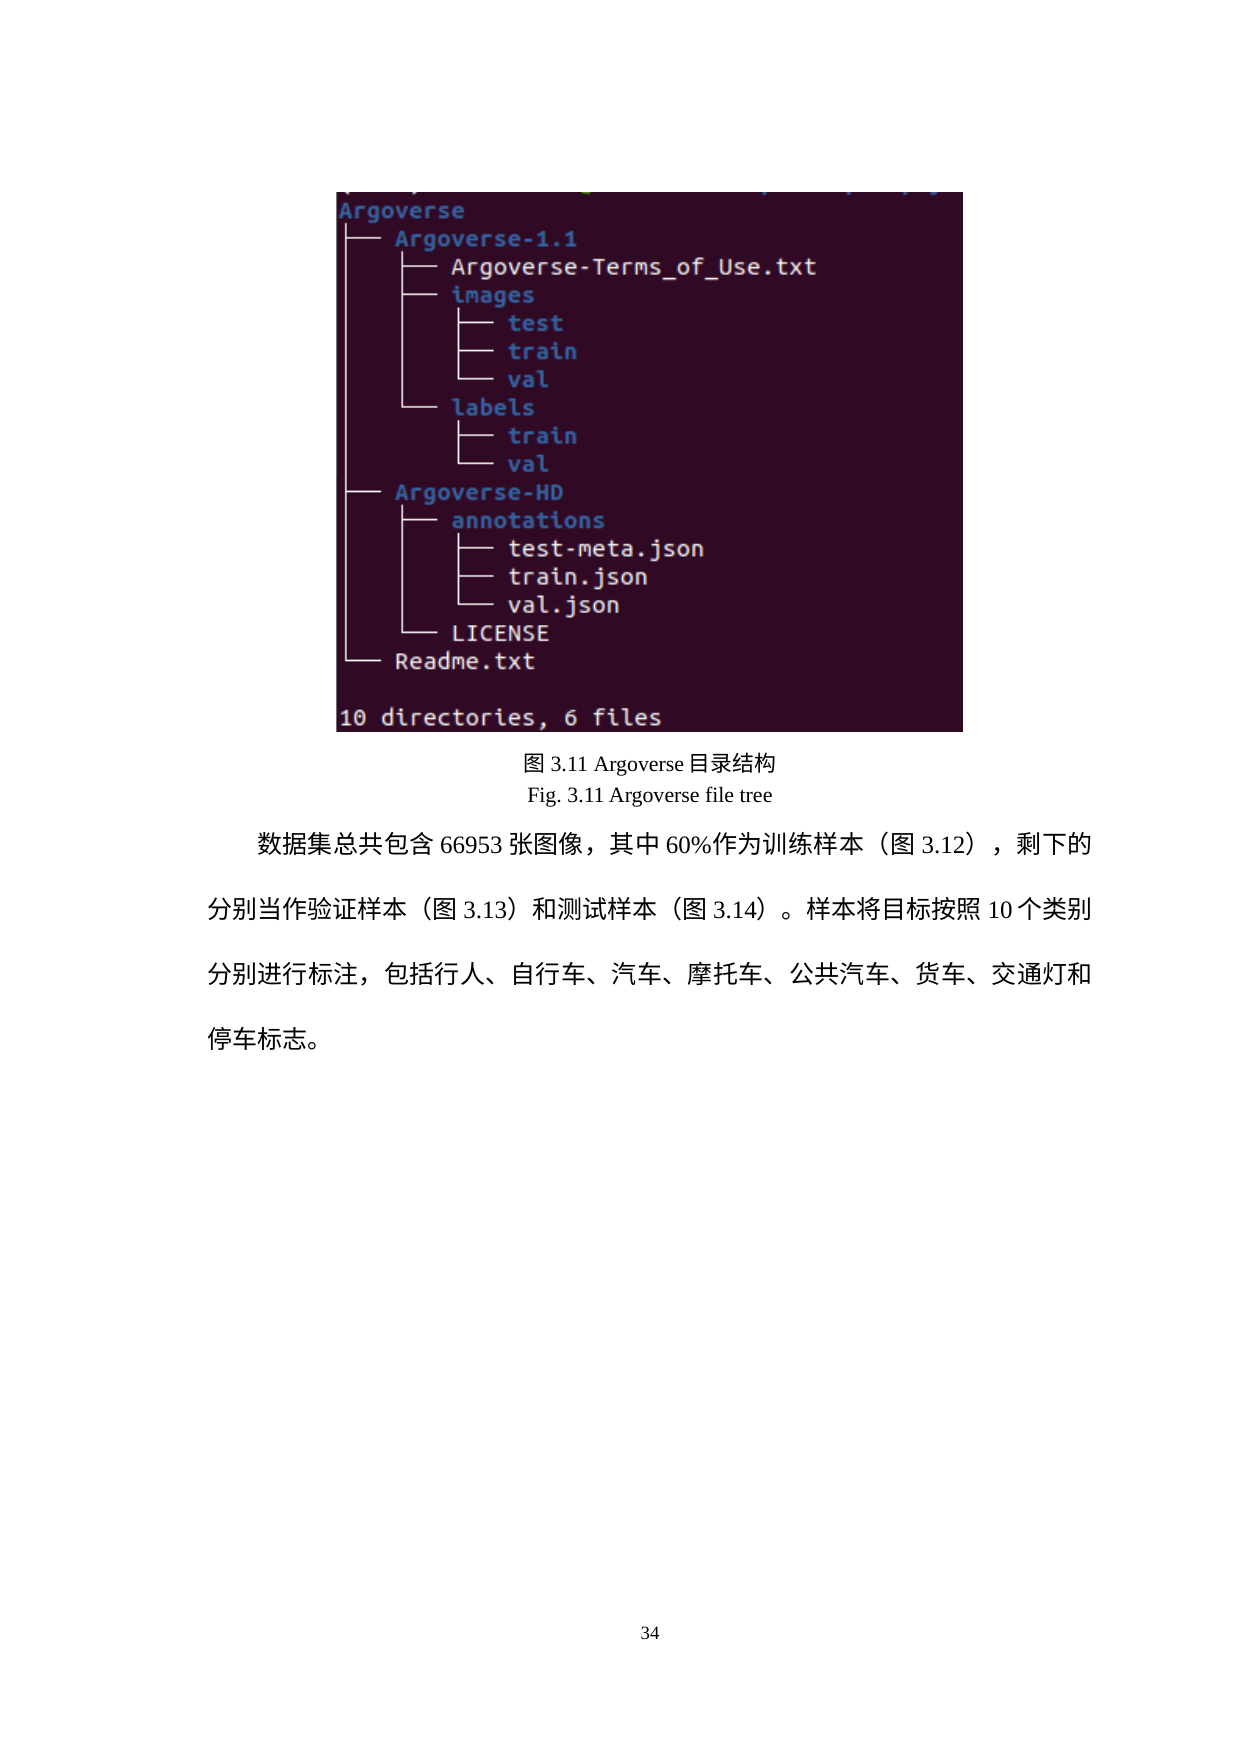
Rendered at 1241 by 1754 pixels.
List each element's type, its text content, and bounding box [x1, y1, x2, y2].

picture [336, 192, 963, 732]
